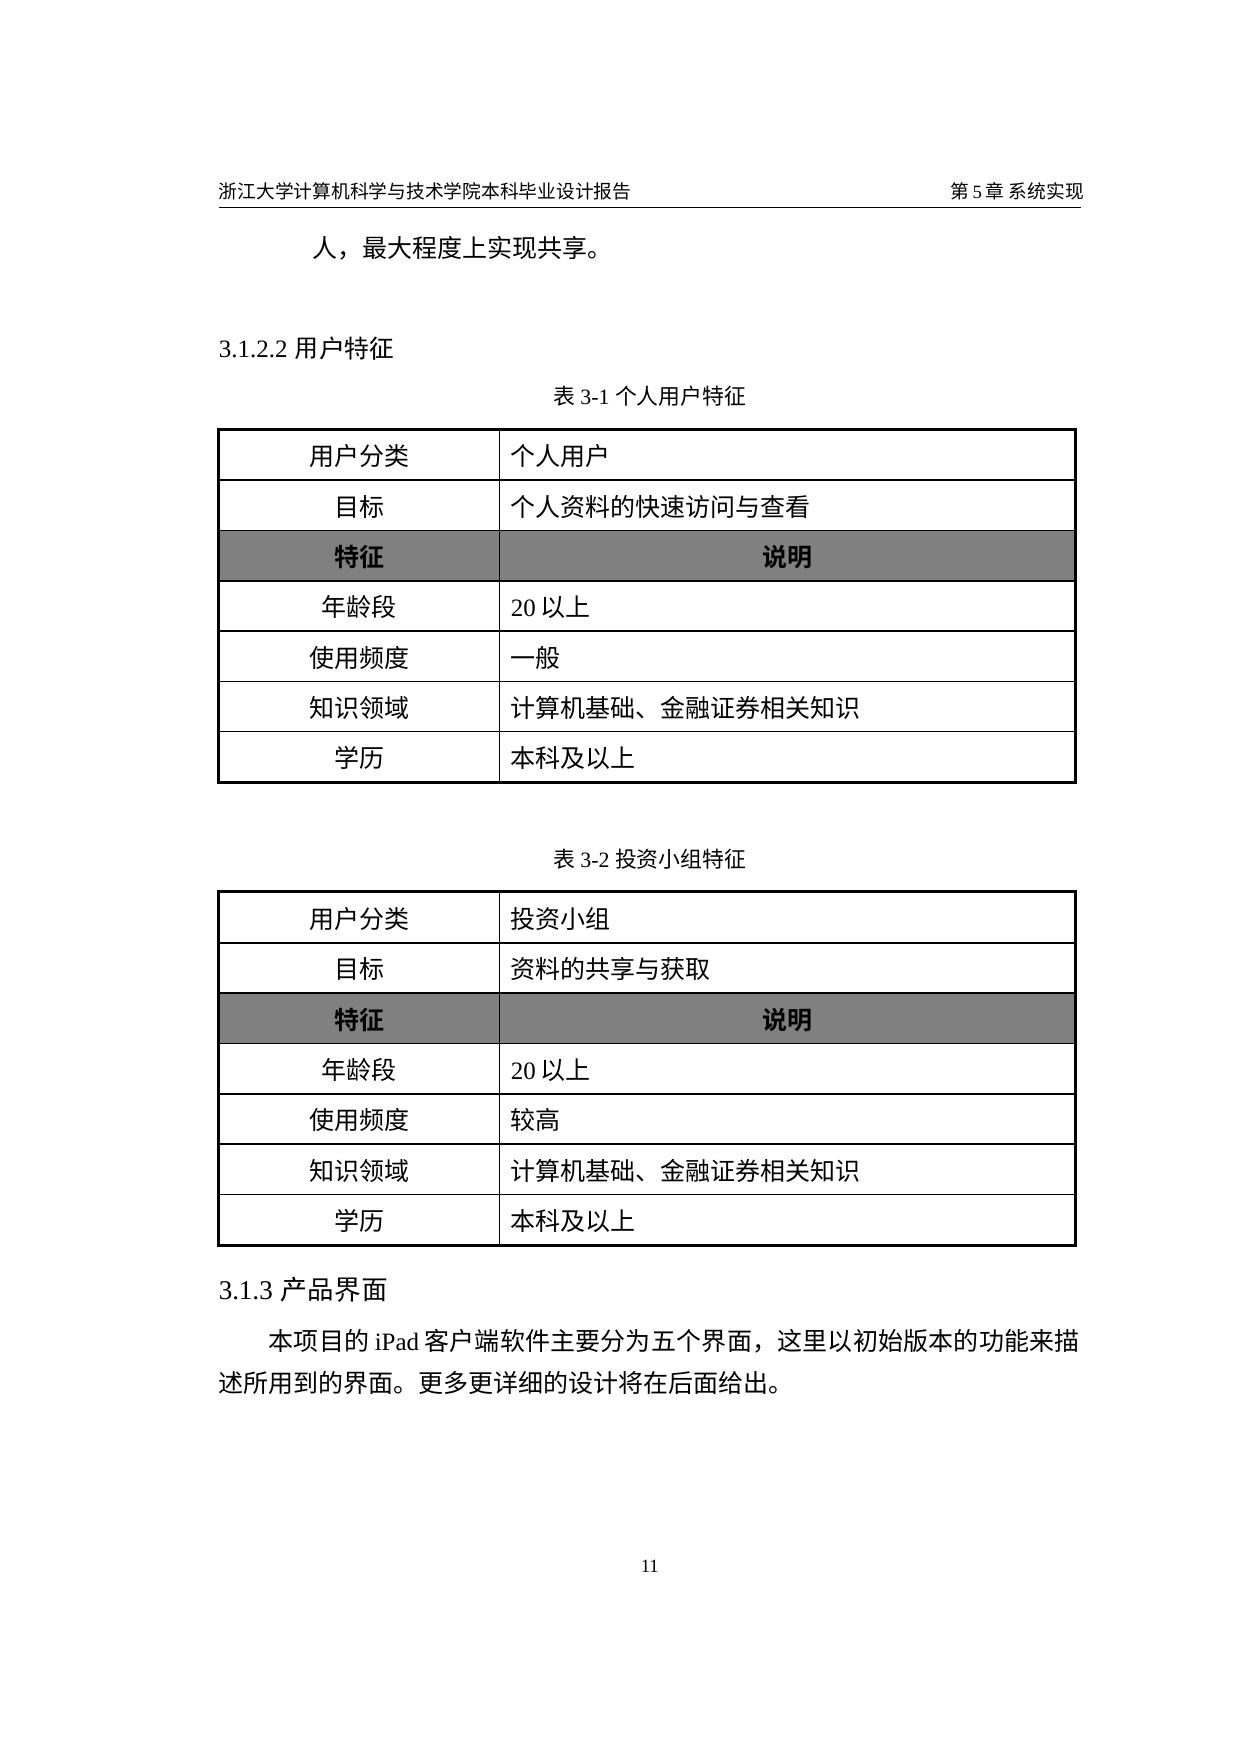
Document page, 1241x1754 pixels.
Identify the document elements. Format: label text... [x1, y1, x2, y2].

table_cell 特征 [220, 531, 499, 580]
text 表 3-1 个人用户特征 [218, 379, 1081, 411]
text 表 3-2 投资小组特征 [218, 842, 1081, 873]
table_cell 学历 [220, 1195, 499, 1244]
table_cell 计算机基础、金融证券相关知识 [500, 1145, 1074, 1193]
table_cell 目标 [220, 481, 499, 529]
table_cell 知识领域 [220, 1145, 499, 1193]
table_cell 学历 [220, 732, 499, 781]
table_cell 较高 [500, 1095, 1074, 1143]
table_cell 20以上 [500, 1044, 1074, 1093]
table_cell 使用频度 [220, 1095, 499, 1143]
list 投资小组。一个小组内共享同一个资源，组长可以将资料上传到一个公共的云存储文件夹，并分享给指定的组员。也能将Notes同步给其他人，最大程度上实现共享。 [268, 224, 1081, 266]
table_cell 说明 [500, 531, 1074, 580]
table_cell 年龄段 [220, 1044, 499, 1093]
table_cell 一般 [500, 632, 1074, 681]
table_cell 个人资料的快速访问与查看 [500, 481, 1074, 529]
table_cell 使用频度 [220, 632, 499, 681]
table_cell 本科及以上 [500, 732, 1074, 781]
table_header 投资小组 [500, 893, 1074, 942]
table_cell 本科及以上 [500, 1195, 1074, 1244]
table_cell 特征 [220, 994, 499, 1043]
table_cell 目标 [220, 944, 499, 992]
table_header 用户分类 [220, 431, 499, 479]
text 用户特征 [218, 333, 1081, 363]
table_header 个人用户 [500, 431, 1074, 479]
table_cell 年龄段 [220, 582, 499, 630]
table_cell 说明 [500, 994, 1074, 1043]
table_cell 计算机基础、金融证券相关知识 [500, 682, 1074, 731]
text 本项目的iPad客户端软件主要分为五个界面，这里以初始版本的功能来描述所用到的界面。更多更详细的设计将在后面给出。 [218, 1317, 1081, 1401]
table_cell 资料的共享与获取 [500, 944, 1074, 992]
table_cell 20以上 [500, 582, 1074, 630]
text 产品界面 [218, 1272, 1081, 1305]
table_header 用户分类 [220, 893, 499, 942]
table_cell 知识领域 [220, 682, 499, 731]
